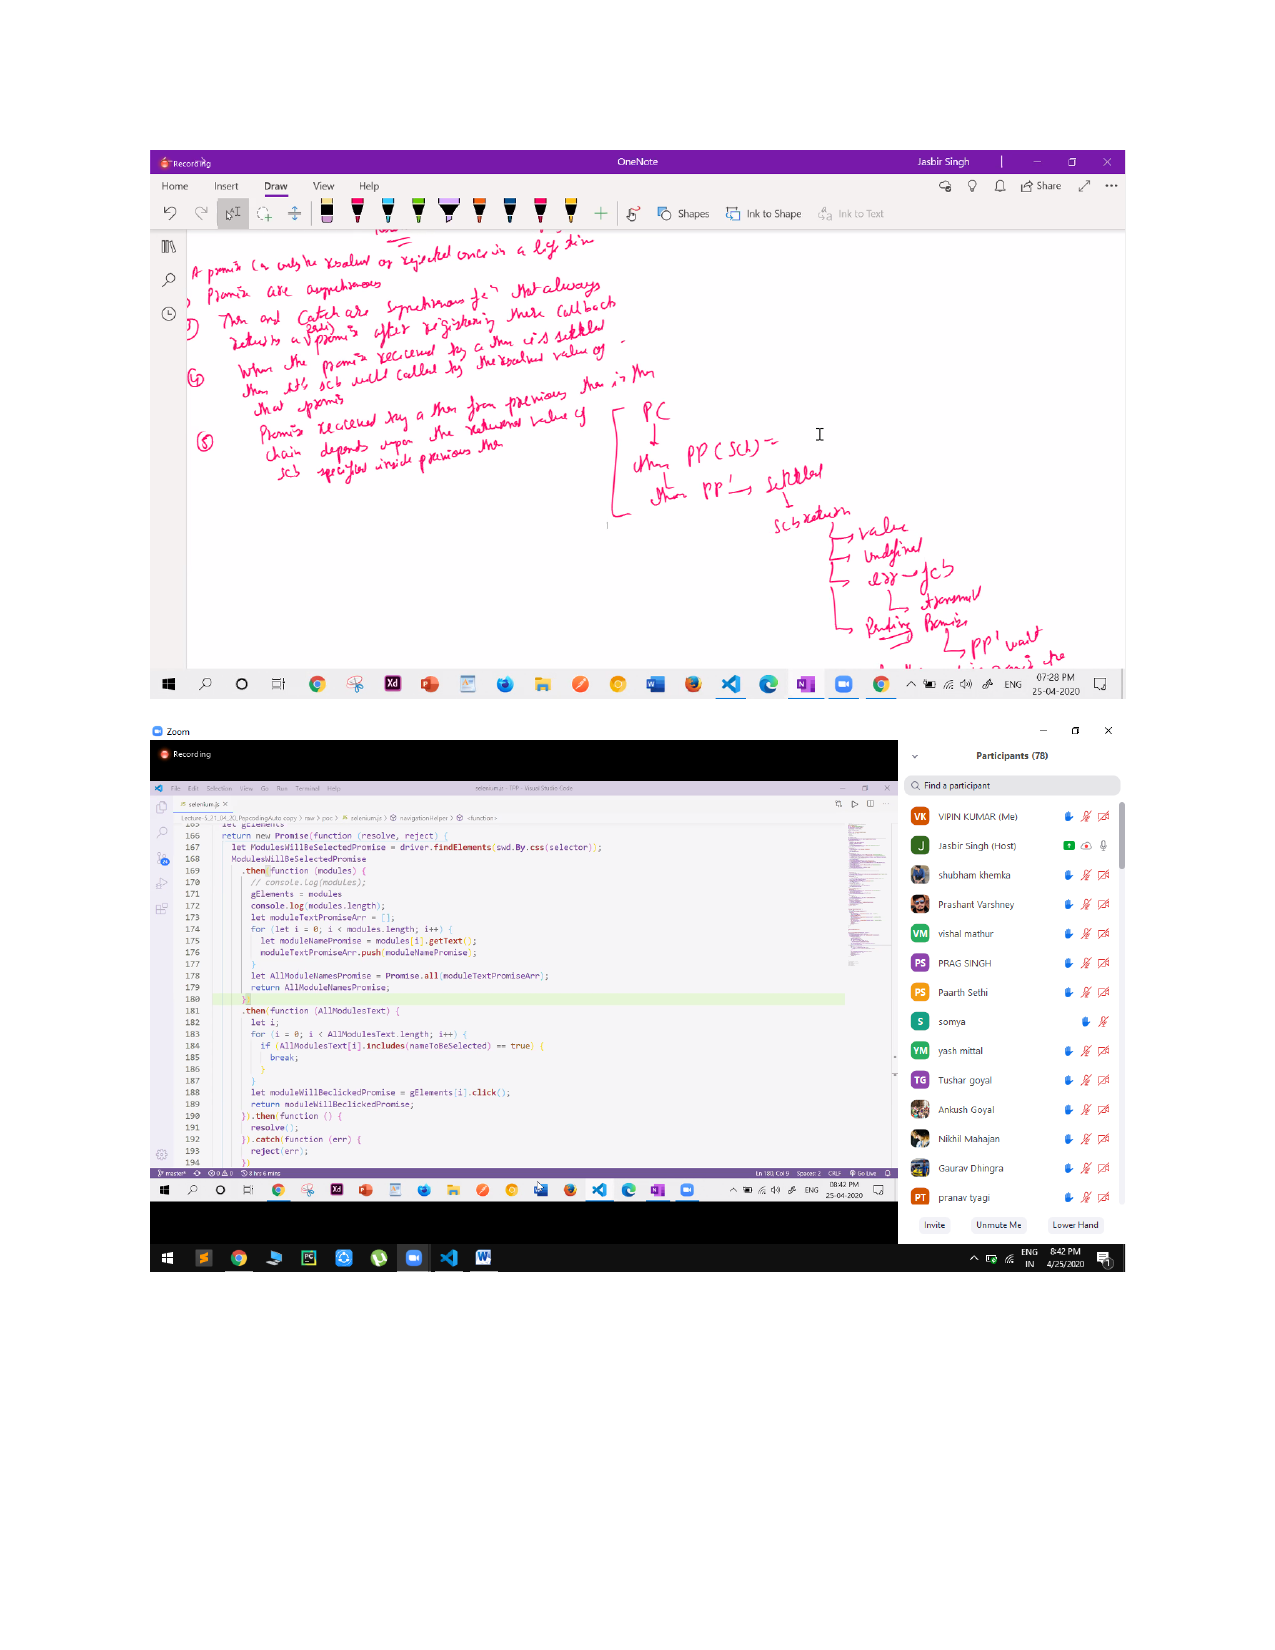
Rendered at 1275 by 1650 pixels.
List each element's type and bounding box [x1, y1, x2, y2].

picture [150, 723, 1125, 1272]
picture [150, 150, 1125, 699]
